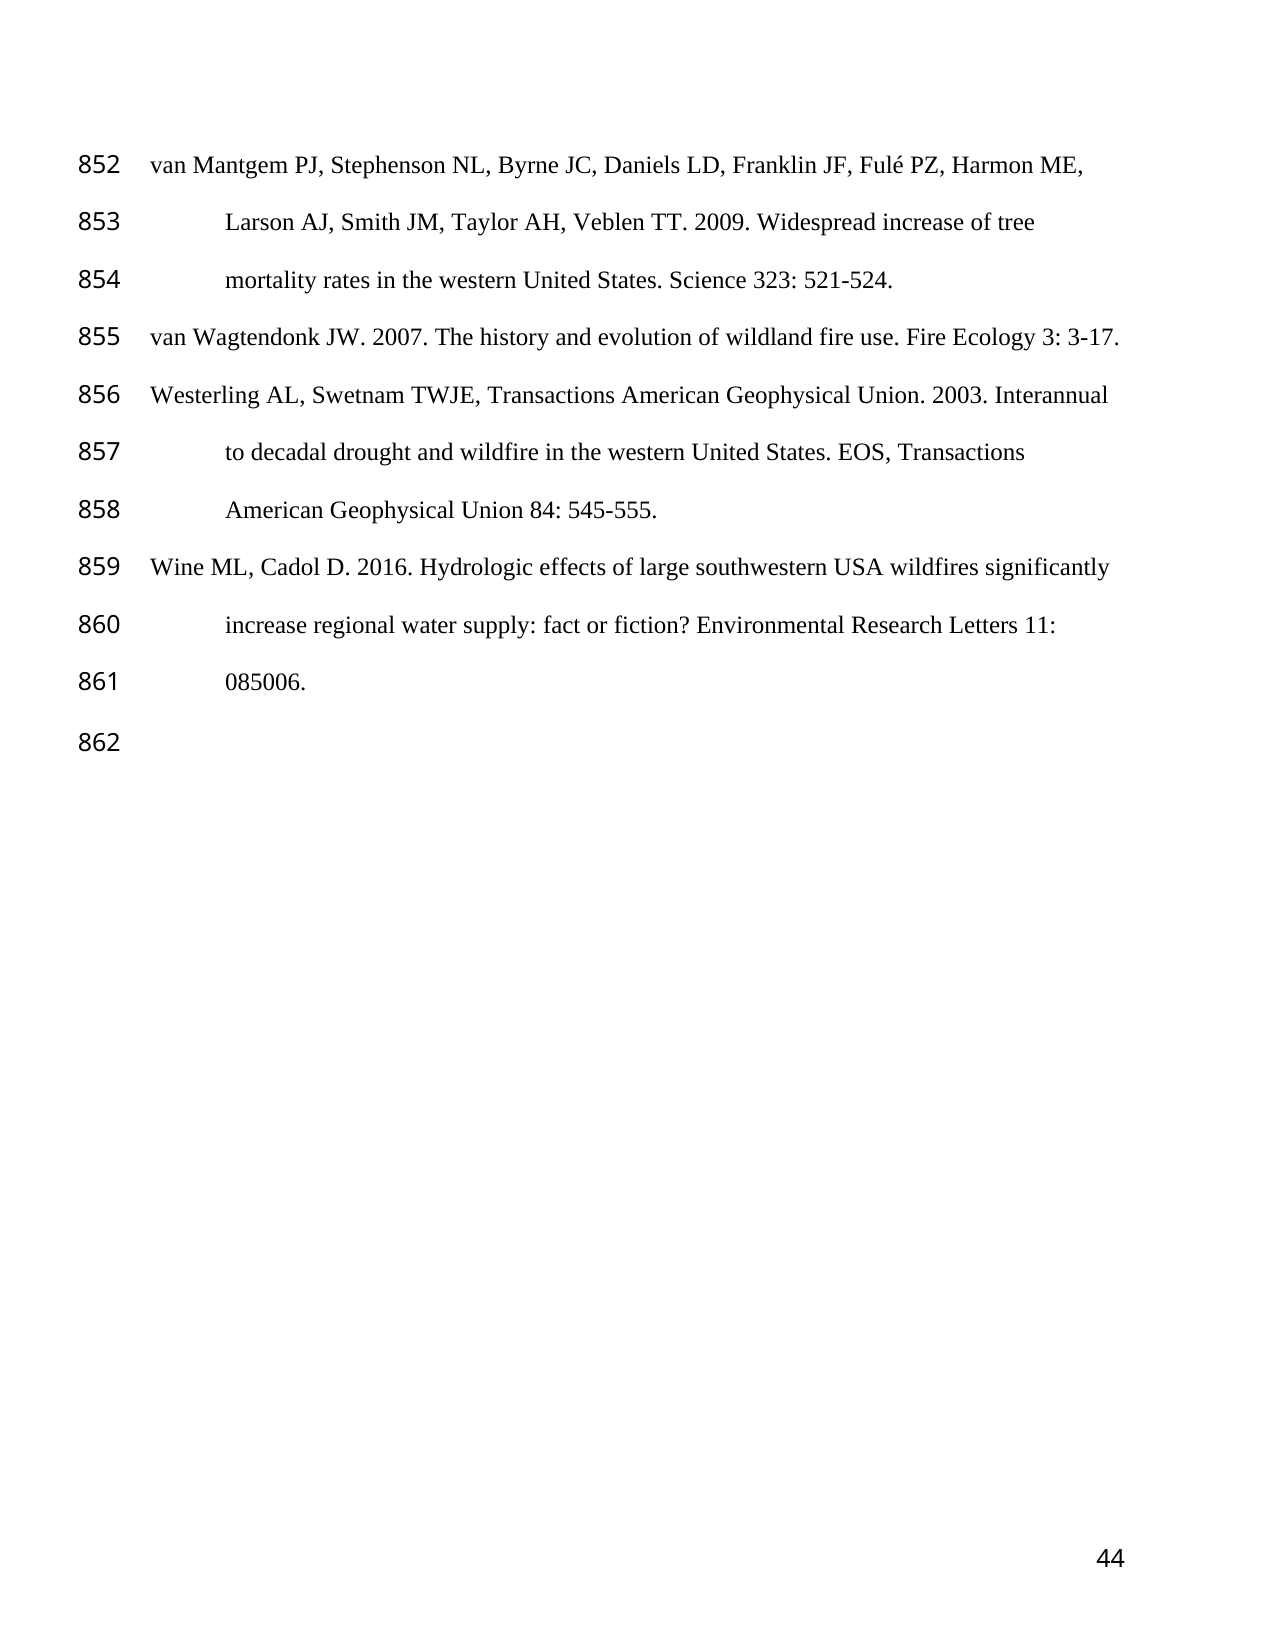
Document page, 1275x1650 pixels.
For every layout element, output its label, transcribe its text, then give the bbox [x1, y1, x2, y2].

text Wine ML, Cadol D. 2016. Hydrologic effects of large southwestern USA wildfires significantly increase regional water supply: fact or fiction? Environmental Research Letters 11: 085006. [150, 552, 1125, 696]
text van Wagtendonk JW. 2007. The history and evolution of wildland fire use. Fire Ecology 3: 3-17. [150, 322, 1125, 351]
text Westerling AL, Swetnam TWJE, Transactions American Geophysical Union. 2003. Interannual to decadal drought and wildfire in the western United States. EOS, Transactions American Geophysical Union 84: 545-555. [150, 380, 1125, 524]
text van Mantgem PJ, Stephenson NL, Byrne JC, Daniels LD, Franklin JF, Fulé PZ, Harmon ME, Larson AJ, Smith JM, Taylor AH, Veblen TT. 2009. Widespread increase of tree mortality rates in the western United States. Science 323: 521-524. [150, 150, 1125, 294]
